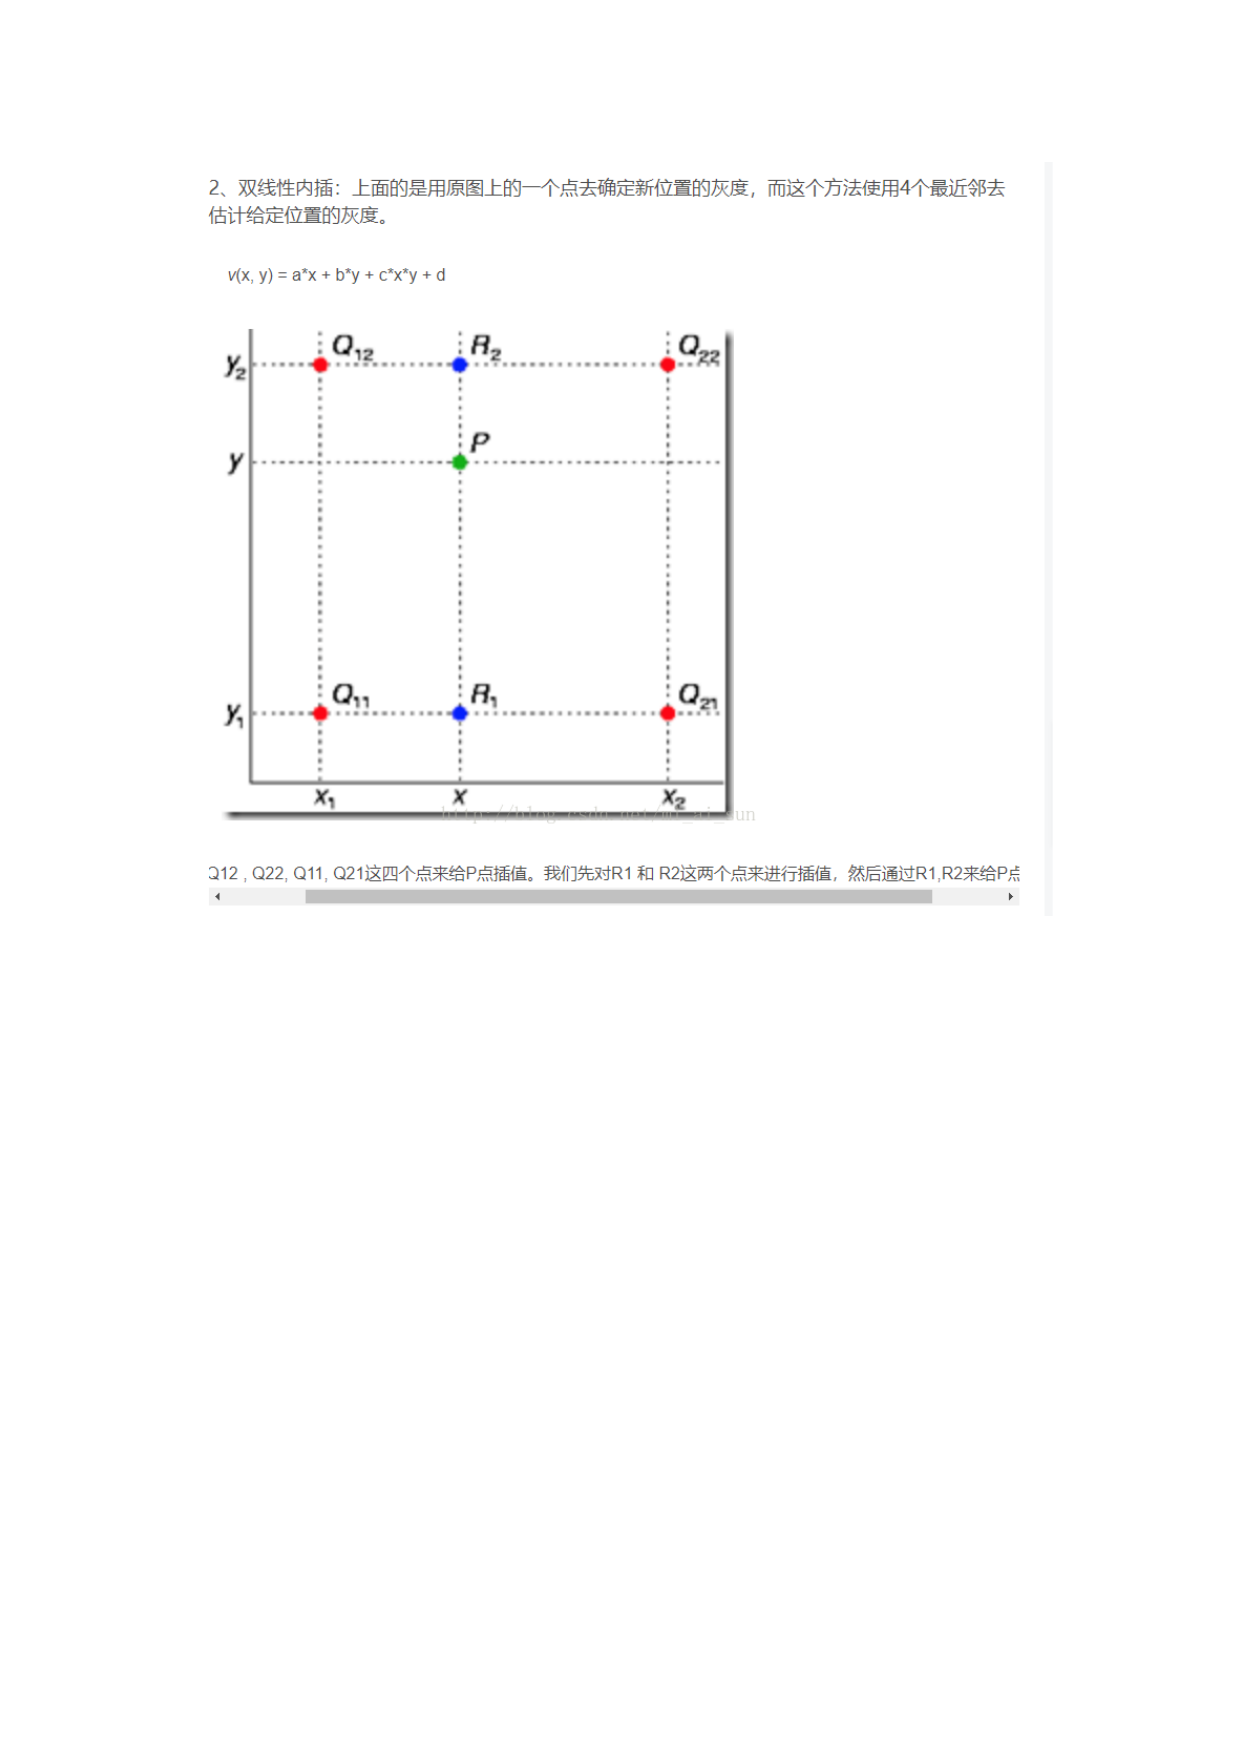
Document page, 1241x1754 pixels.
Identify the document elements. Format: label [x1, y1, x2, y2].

picture [187, 162, 1053, 916]
